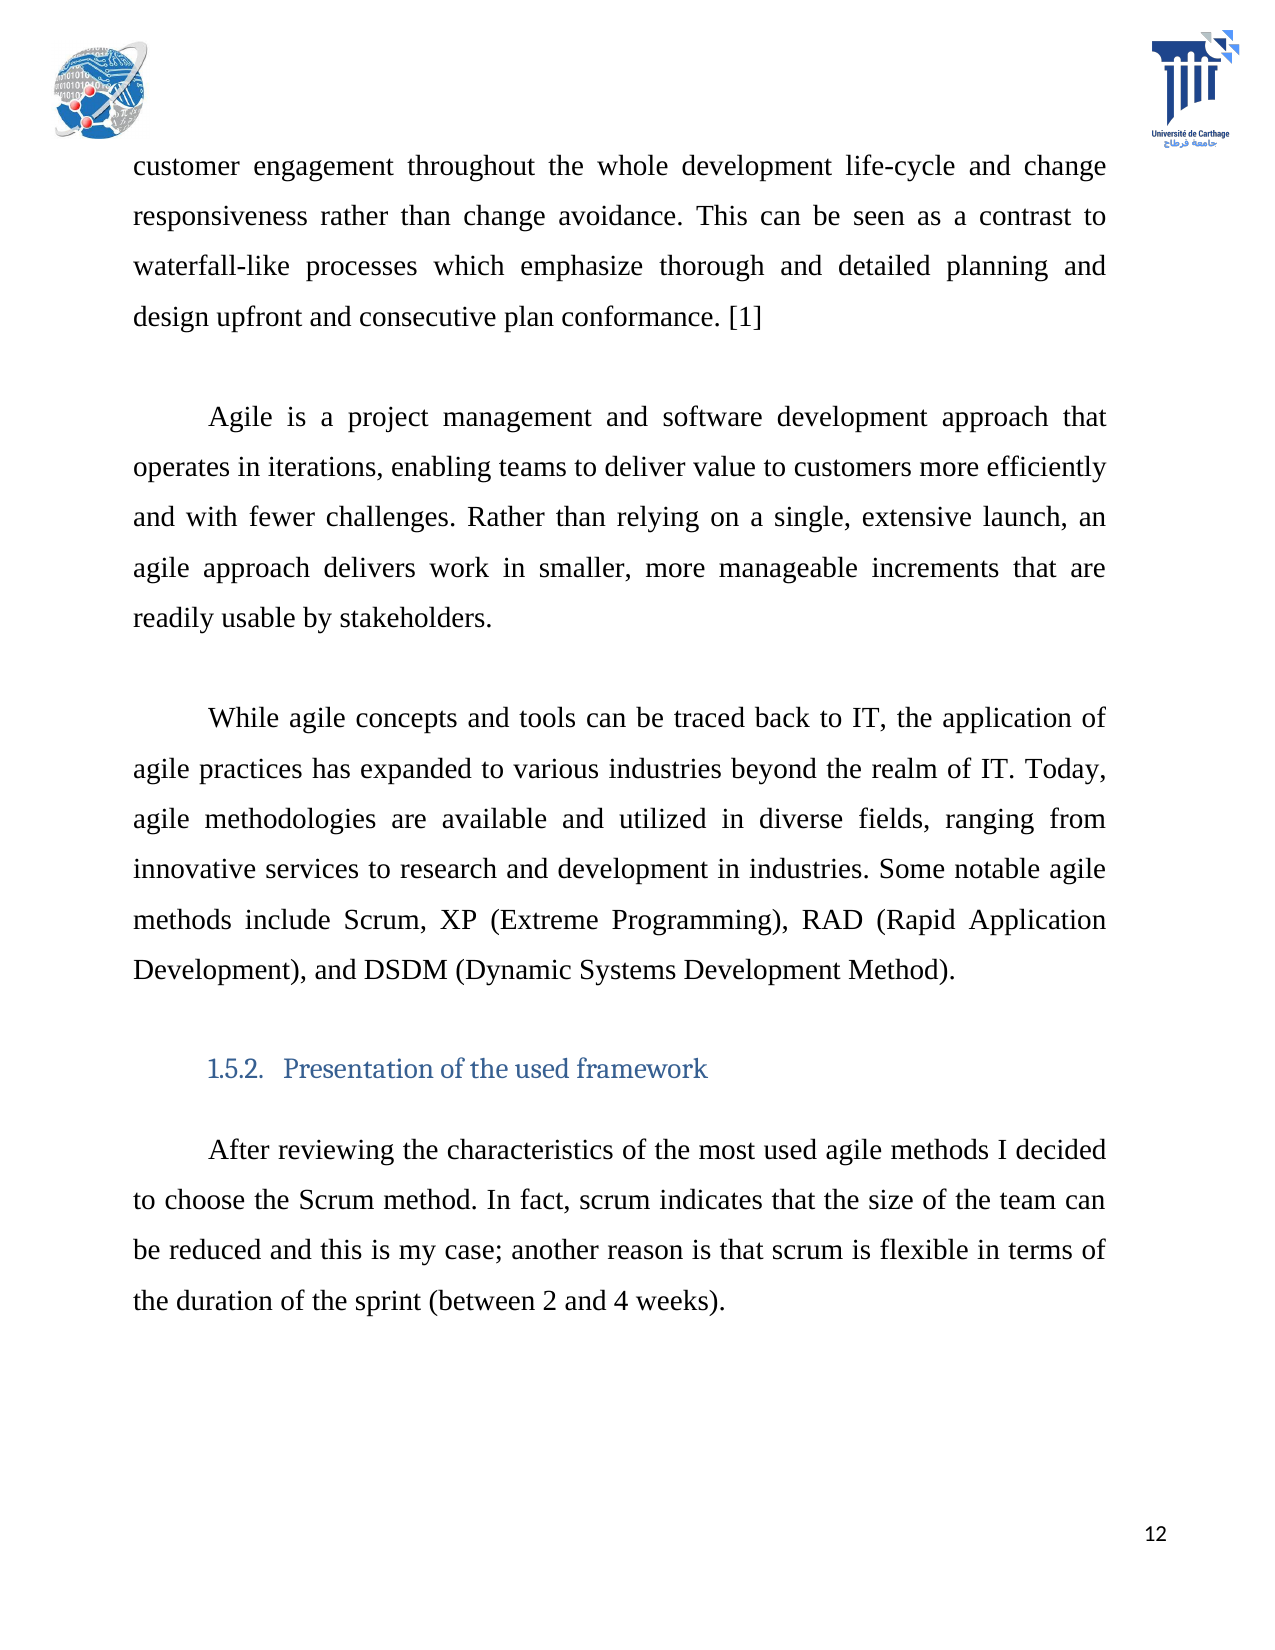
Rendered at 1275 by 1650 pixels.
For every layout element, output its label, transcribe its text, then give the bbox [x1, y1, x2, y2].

picture [1142, 30, 1240, 148]
text Agile is a project management and software development approach that operates in iterations, enabling teams to deliver value to customers more efficiently and with fewer challenges. Rather than relying on a single, extensive launch, an agile approach delivers work in smaller, more manageable increments that are readily usable by stakeholders. [133, 950, 1107, 1184]
text I opted for an agile approach to project management based on the comprehensive indicators. This decision aims to achieve two main goals: first, to successfully implement as many requested functionalities as possible, and second, to effectively adapt to changes and emerging needs. [133, 296, 1107, 481]
text Agile software development is a way of organizing the development process, emphasizing direct and frequent communication – preferably face-to-face, frequent deliveries of working software increments, short iterations, active customer engagement throughout the whole development life-cycle and change responsiveness rather than change avoidance. This can be seen as a contrast to waterfall-like processes which emphasize thorough and detailed planning and design upfront and consecutive plan conformance. [133, 547, 1107, 883]
picture [51, 40, 150, 139]
title Used Methodologies [170, 148, 1167, 186]
list Project management approach [208, 217, 1167, 250]
